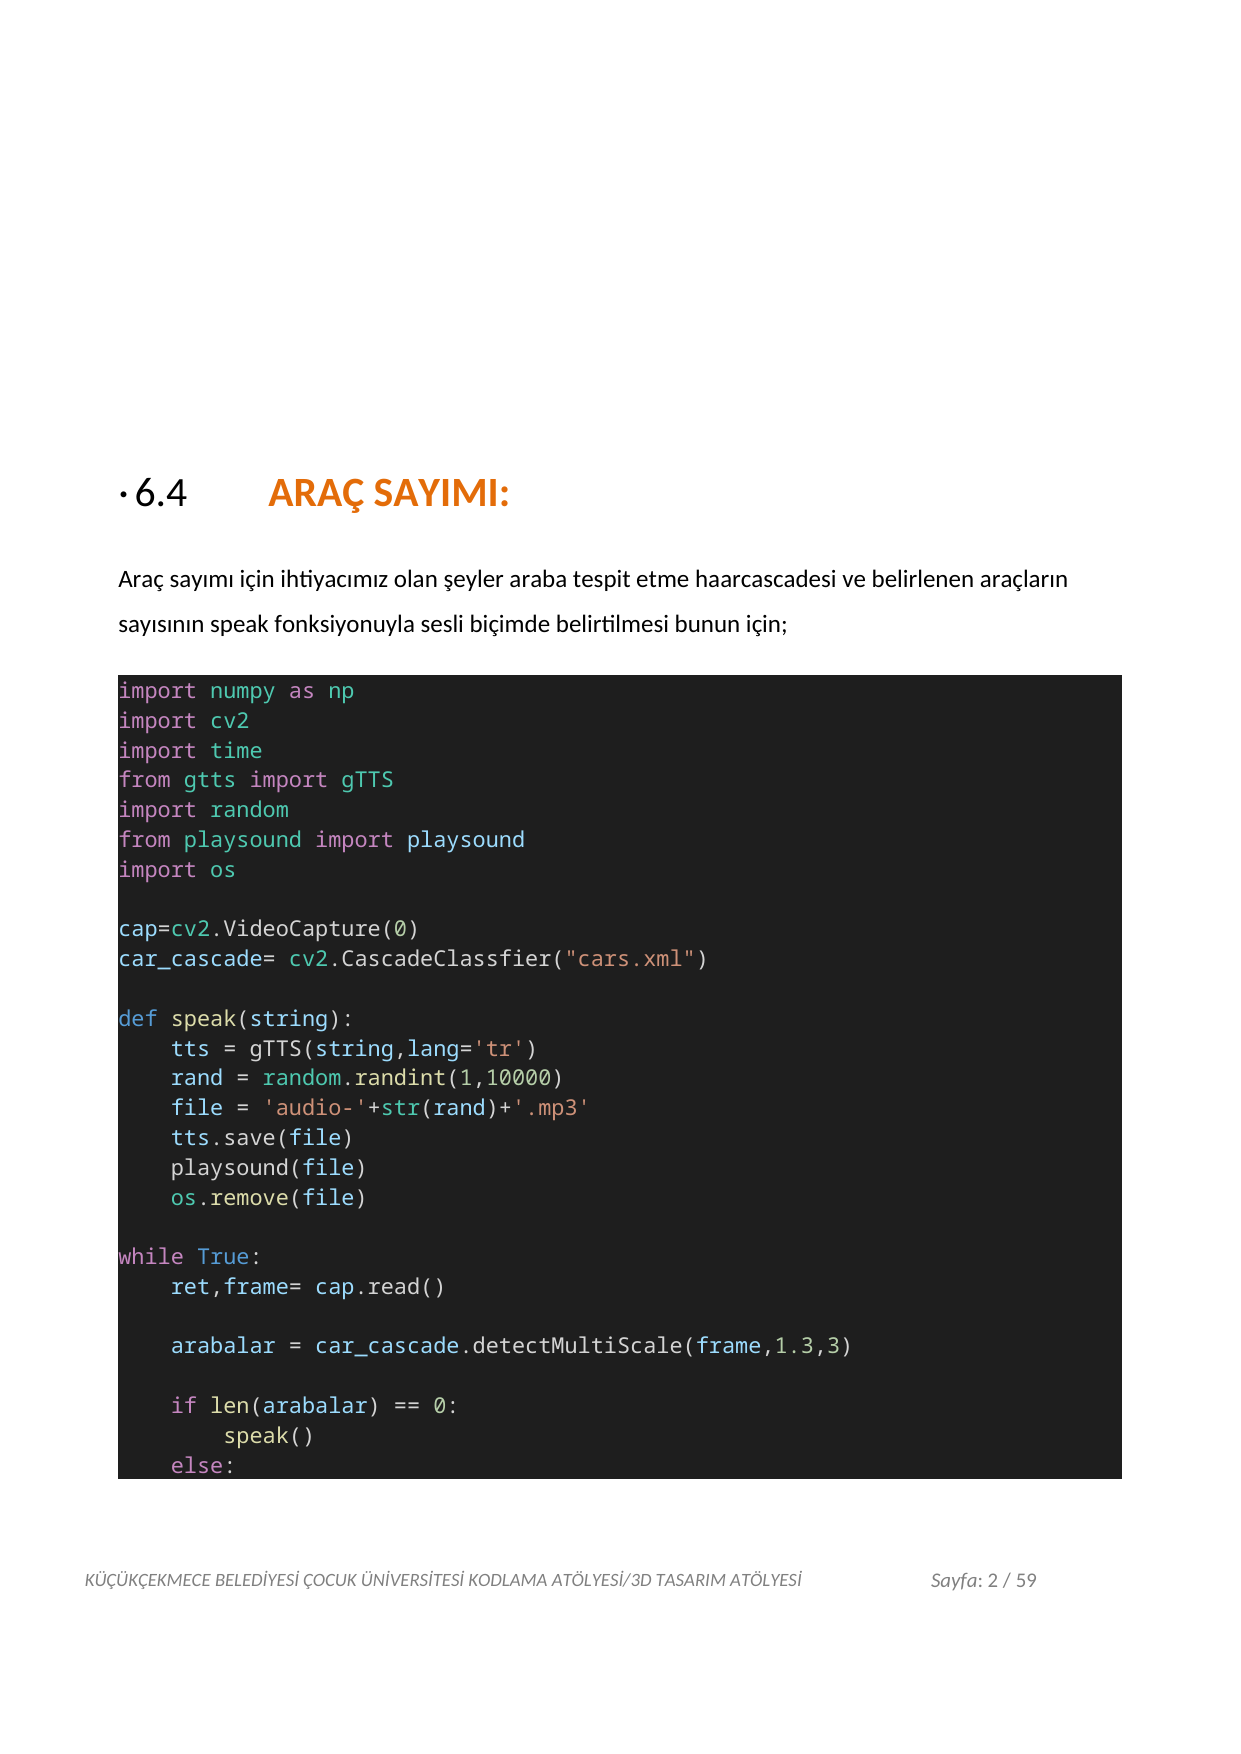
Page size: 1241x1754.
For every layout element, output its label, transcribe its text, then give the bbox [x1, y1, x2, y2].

text tts.save(file) [118, 1122, 1122, 1152]
text ret,frame= cap.read() [118, 1271, 1122, 1301]
text from playsound import playsound [118, 824, 1122, 854]
text if len(arabalar) == 0: [118, 1390, 1122, 1420]
text Araç sayımı için ihtiyacımız olan şeyler araba tespit etme haarcascadesi ve belirlenen araçların sayısının speak fonksiyonuyla sesli biçimde belirtilmesi bunun için; [118, 563, 1122, 639]
text speak() [118, 1420, 1122, 1450]
text import cv2 [118, 705, 1122, 735]
text · 6.4 ARAÇ SAYIMI: [118, 466, 1122, 517]
text else: [118, 1450, 1122, 1479]
text import numpy as np [118, 675, 1122, 705]
text def speak(string): [118, 1003, 1122, 1033]
text os.remove(file) [118, 1182, 1122, 1211]
text playsound(file) [118, 1152, 1122, 1182]
text import time [118, 735, 1122, 764]
text while True: [118, 1241, 1122, 1271]
text from gtts import gTTS [118, 764, 1122, 794]
text tts = gTTS(string,lang='tr') [118, 1033, 1122, 1062]
text cap=cv2.VideoCapture(0) [118, 913, 1122, 943]
text import random [118, 794, 1122, 824]
text import os [118, 854, 1122, 884]
text file = 'audio-'+str(rand)+'.mp3' [118, 1092, 1122, 1122]
text arabalar = car_cascade.detectMultiScale(frame,1.3,3) [118, 1331, 1122, 1360]
text rand = random.randint(1,10000) [118, 1062, 1122, 1092]
text car_cascade= cv2.CascadeClassfier("cars.xml") [118, 943, 1122, 973]
